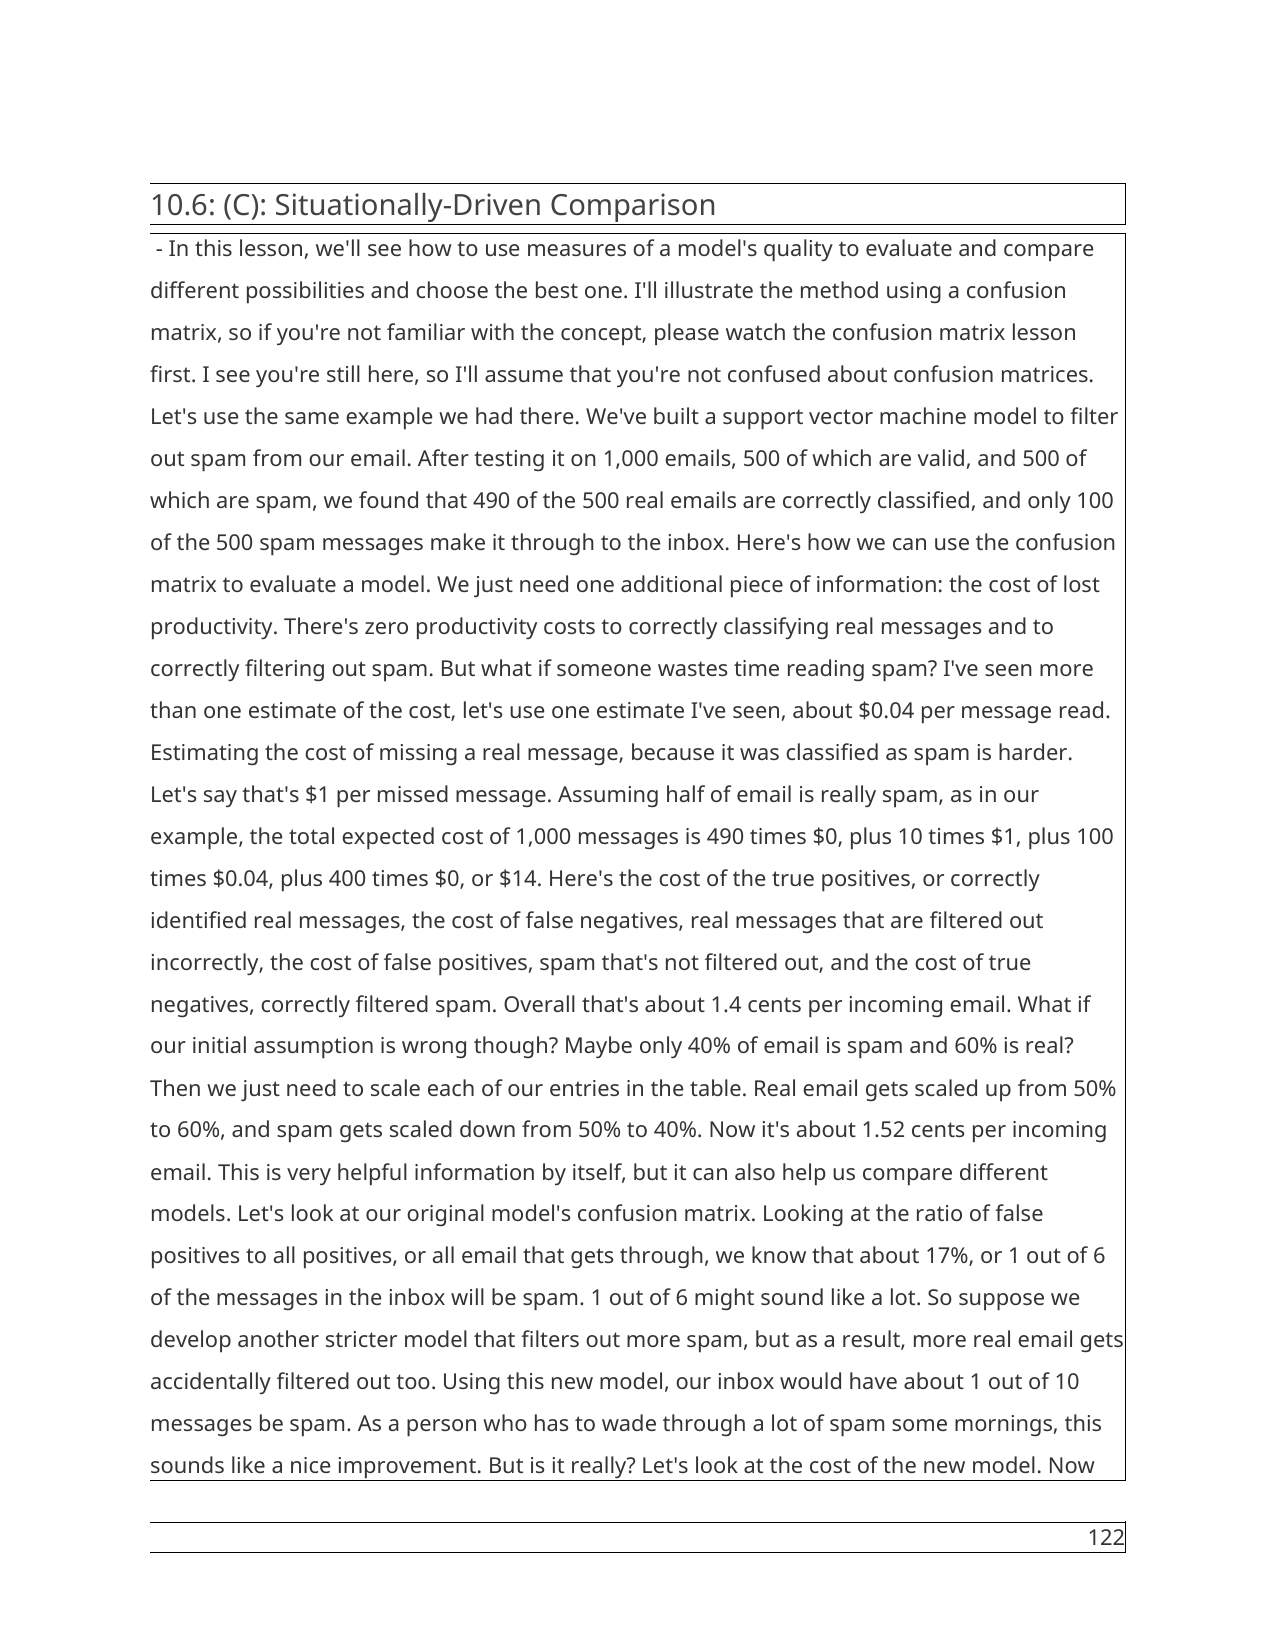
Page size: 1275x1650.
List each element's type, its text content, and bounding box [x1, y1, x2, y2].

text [150, 234, 1125, 1480]
subtitle 10.6: (C): Situationally-Driven Comparison [150, 184, 1125, 224]
